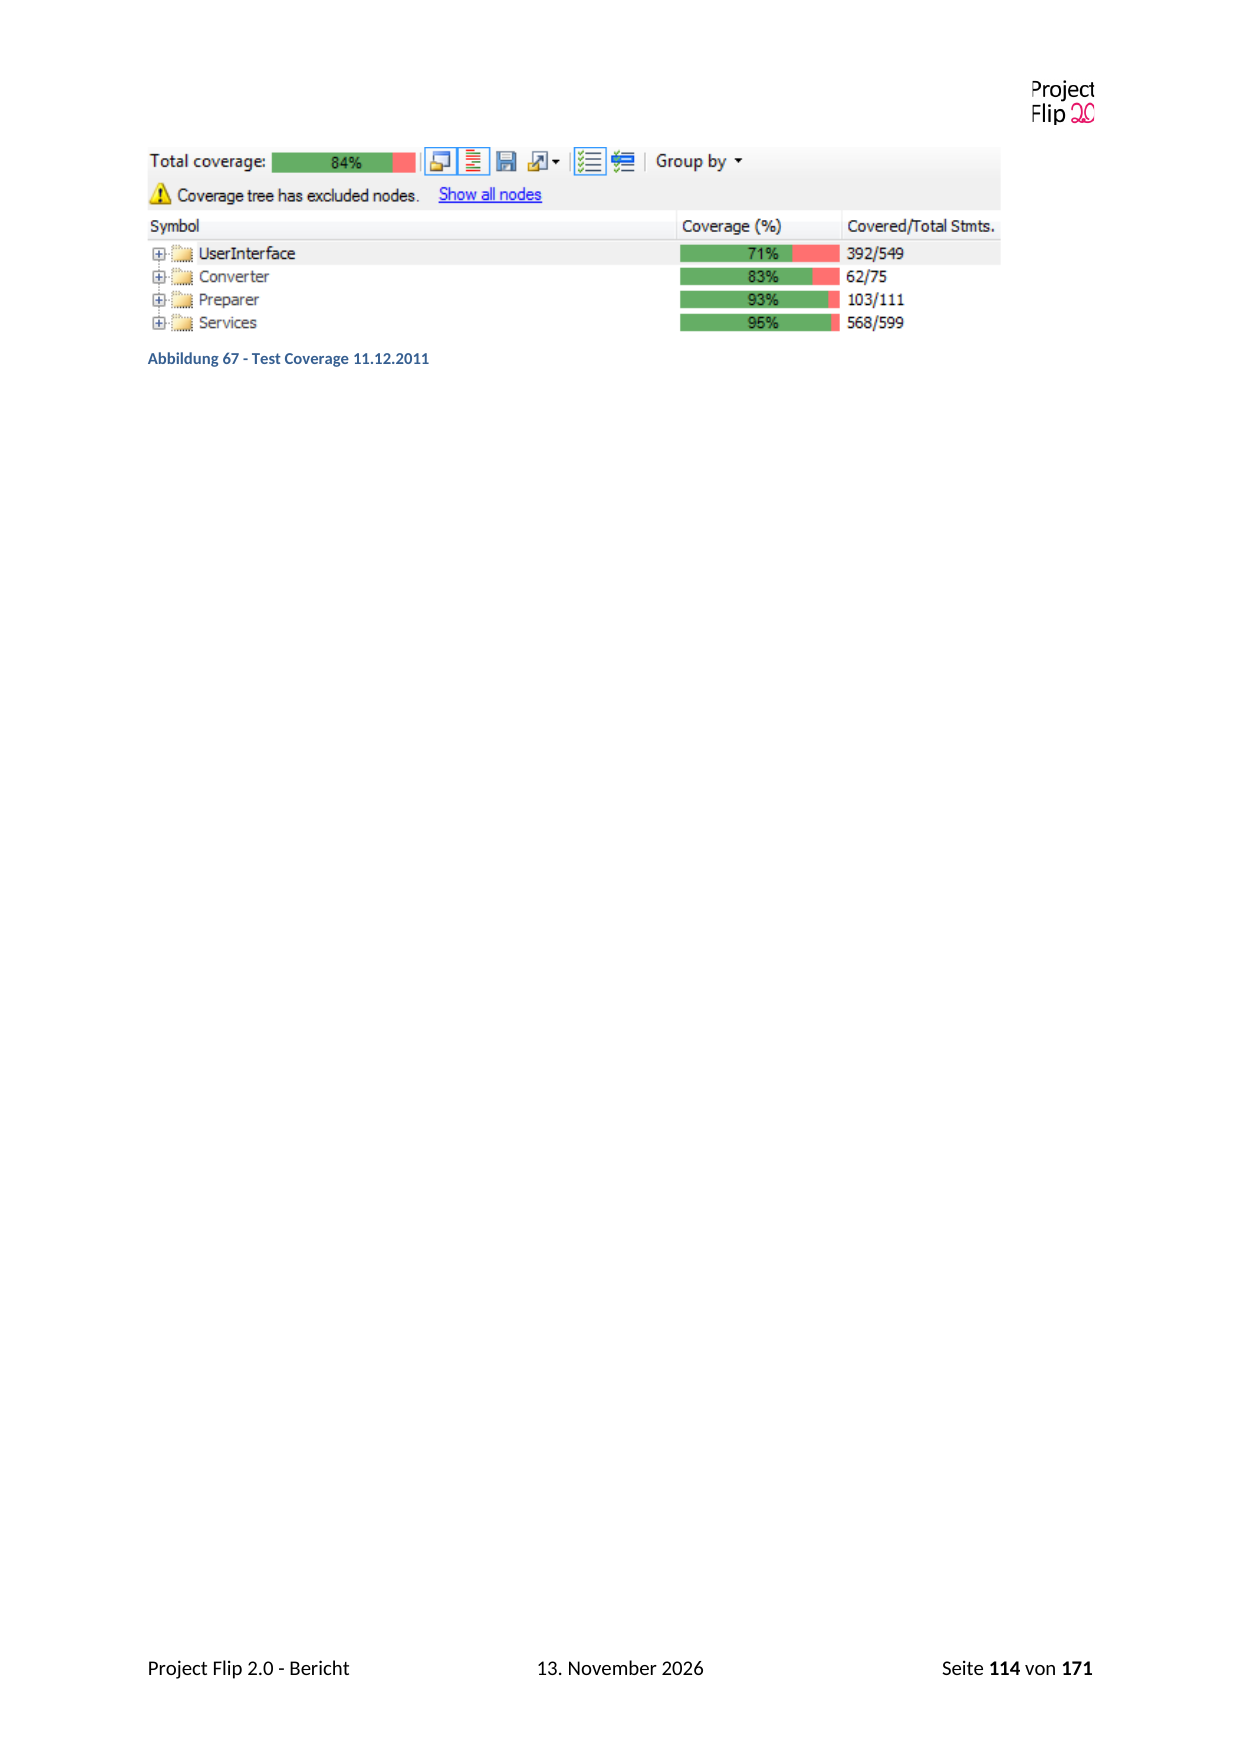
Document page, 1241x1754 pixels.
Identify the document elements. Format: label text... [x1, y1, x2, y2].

picture [147, 147, 1001, 340]
picture [1081, 79, 1097, 124]
